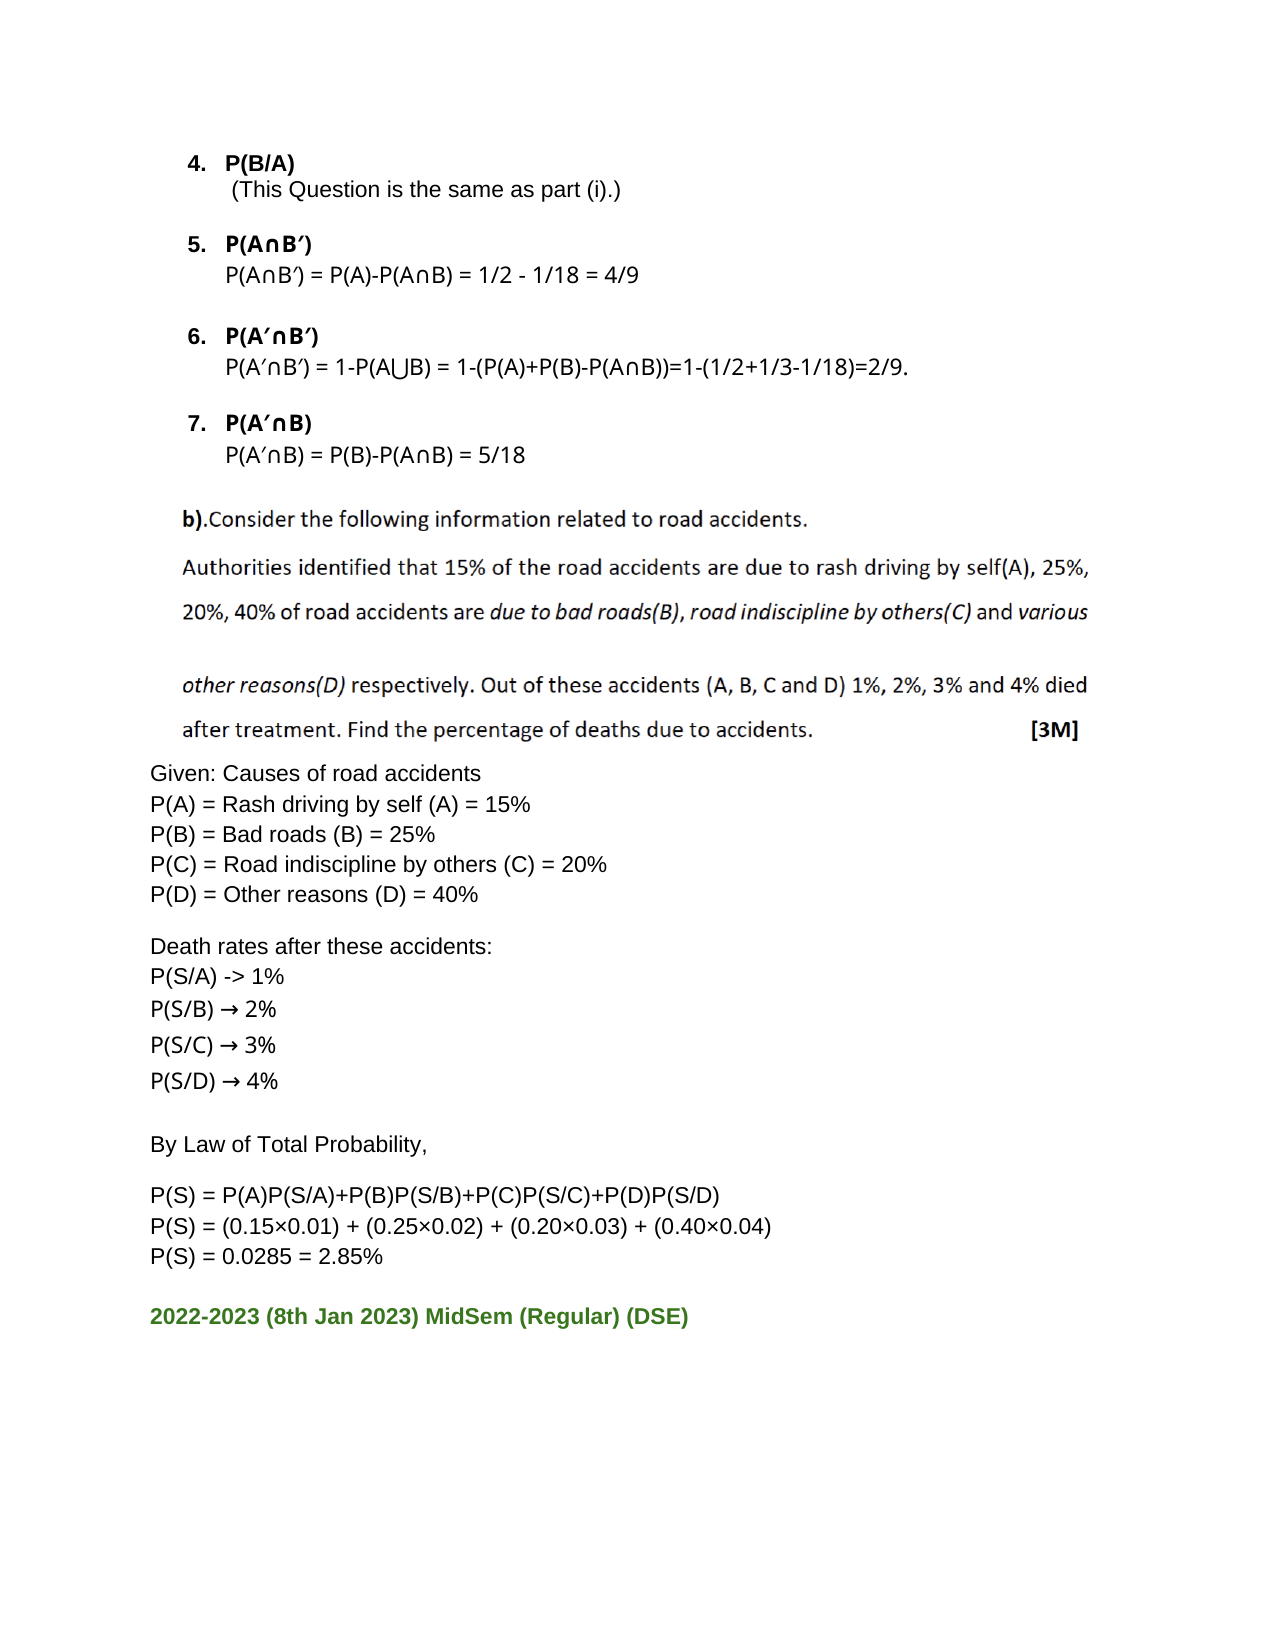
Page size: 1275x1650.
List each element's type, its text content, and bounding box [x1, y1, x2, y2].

text P(S) = (0.15×0.01) + (0.25×0.02) + (0.20×0.03) + (0.40×0.04) [150, 1213, 1125, 1239]
text P(D) = Other reasons (D) = 40% [150, 881, 1125, 908]
text P(A) = Rash driving by self (A) = 15% [150, 791, 1125, 817]
text Given: Causes of road accidents [150, 760, 1125, 787]
text P(S) = 0.0285 = 2.85% [150, 1243, 1125, 1269]
text P(B) = Bad roads (B) = 25% [150, 821, 1125, 847]
text By Law of Total Probability, [150, 1131, 1125, 1157]
picture [150, 495, 1125, 647]
picture [150, 650, 1125, 757]
list P(B/A) (This Question is the same as part (i).) [187, 150, 1125, 203]
text 2022-2023 (8th Jan 2023) MidSem (Regular) (DSE) [150, 1303, 1125, 1329]
text P(S/A) -> 1% [150, 963, 1125, 989]
text P(S) = P(A)P(S/A)+P(B)P(S/B)+P(C)P(S/C)+P(D)P(S/D) [150, 1182, 1125, 1209]
text P(C) = Road indiscipline by others (C) = 20% [150, 851, 1125, 877]
text Death rates after these accidents: [150, 933, 1125, 959]
